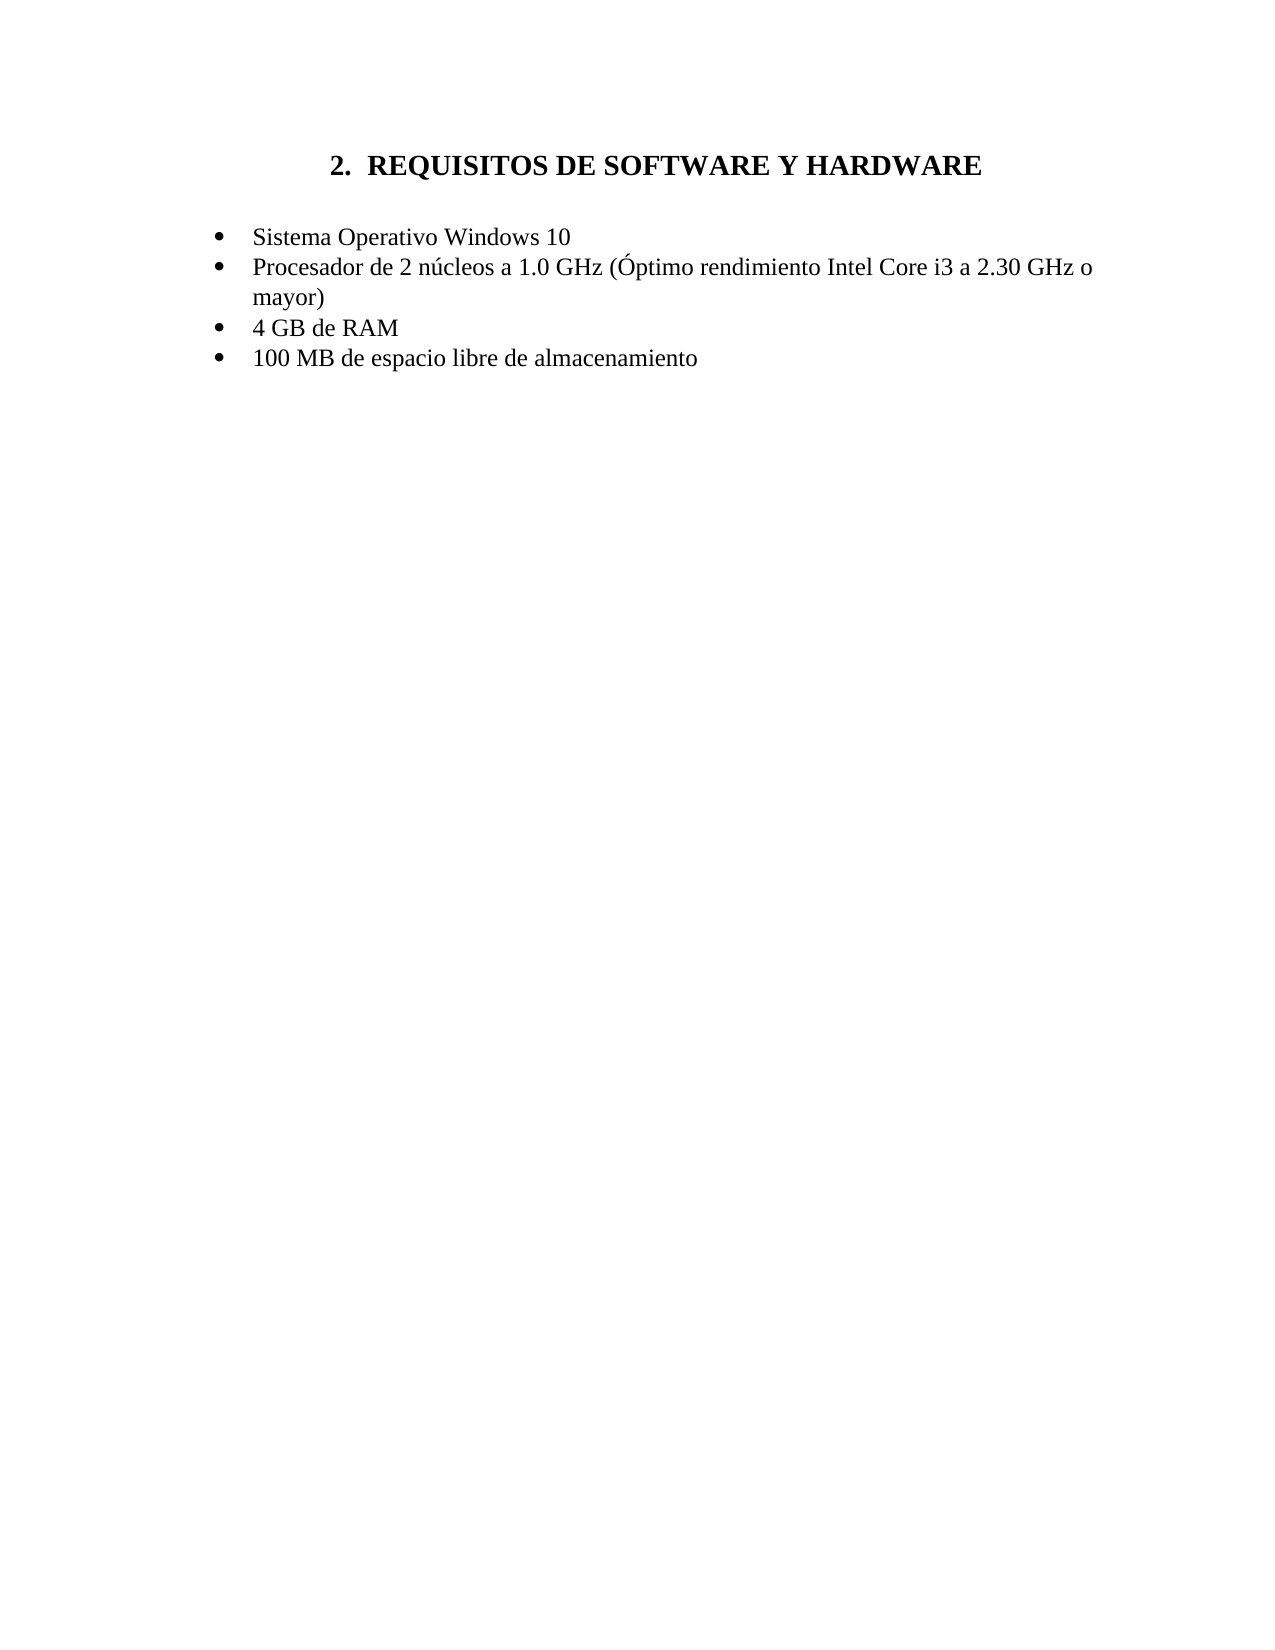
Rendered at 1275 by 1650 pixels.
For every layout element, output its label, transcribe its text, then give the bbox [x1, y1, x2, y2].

subtitle REQUISITOS DE SOFTWARE Y HARDWARE [215, 148, 1098, 181]
list 100 MB de espacio libre de almacenamiento [215, 343, 1098, 372]
list Sistema Operativo Windows 10 [215, 222, 1098, 250]
list 4 GB de RAM [215, 313, 1098, 342]
list Procesador de 2 núcleos a 1.0 GHz (Óptimo rendimiento Intel Core i3 a 2.30 GHz o mayor) [215, 252, 1098, 311]
